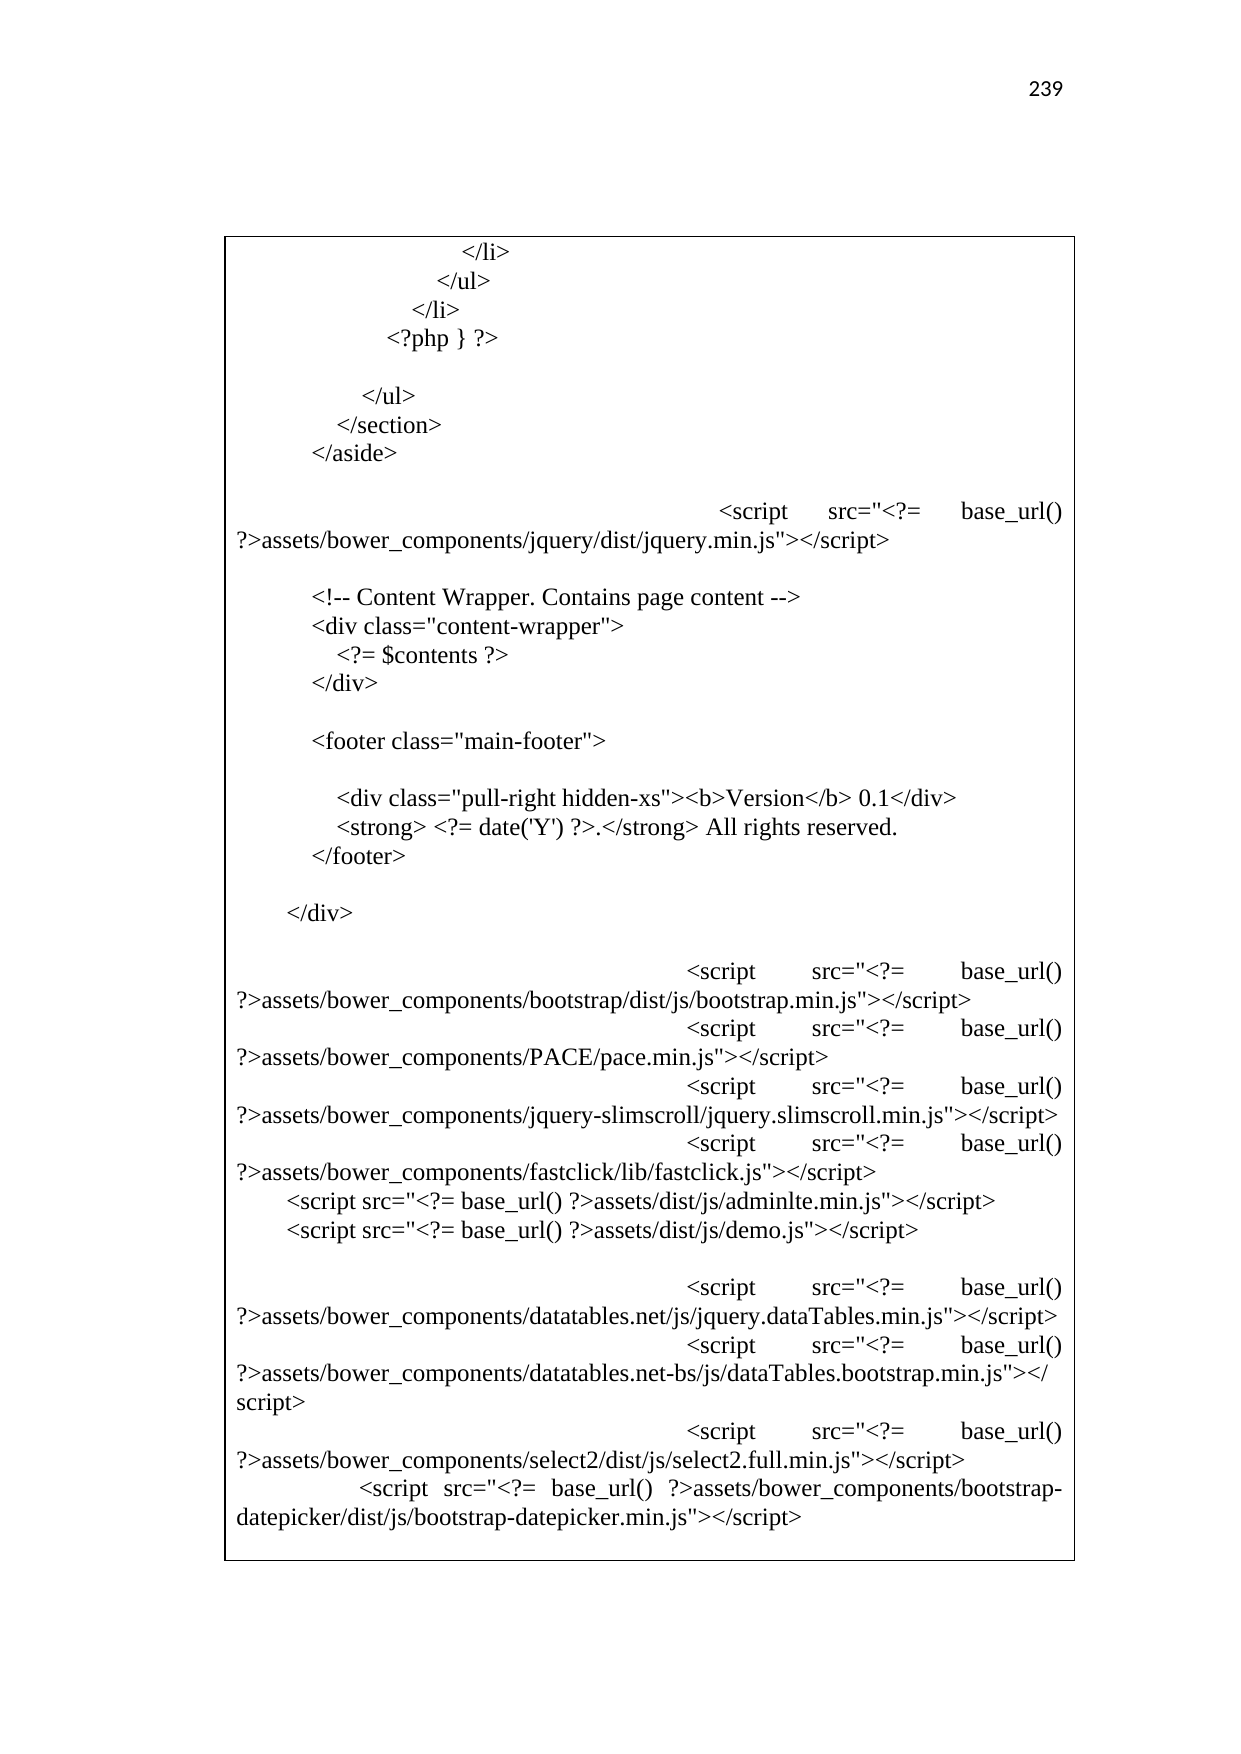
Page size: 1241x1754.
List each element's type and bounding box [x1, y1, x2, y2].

table_cell [226, 237, 1074, 1560]
